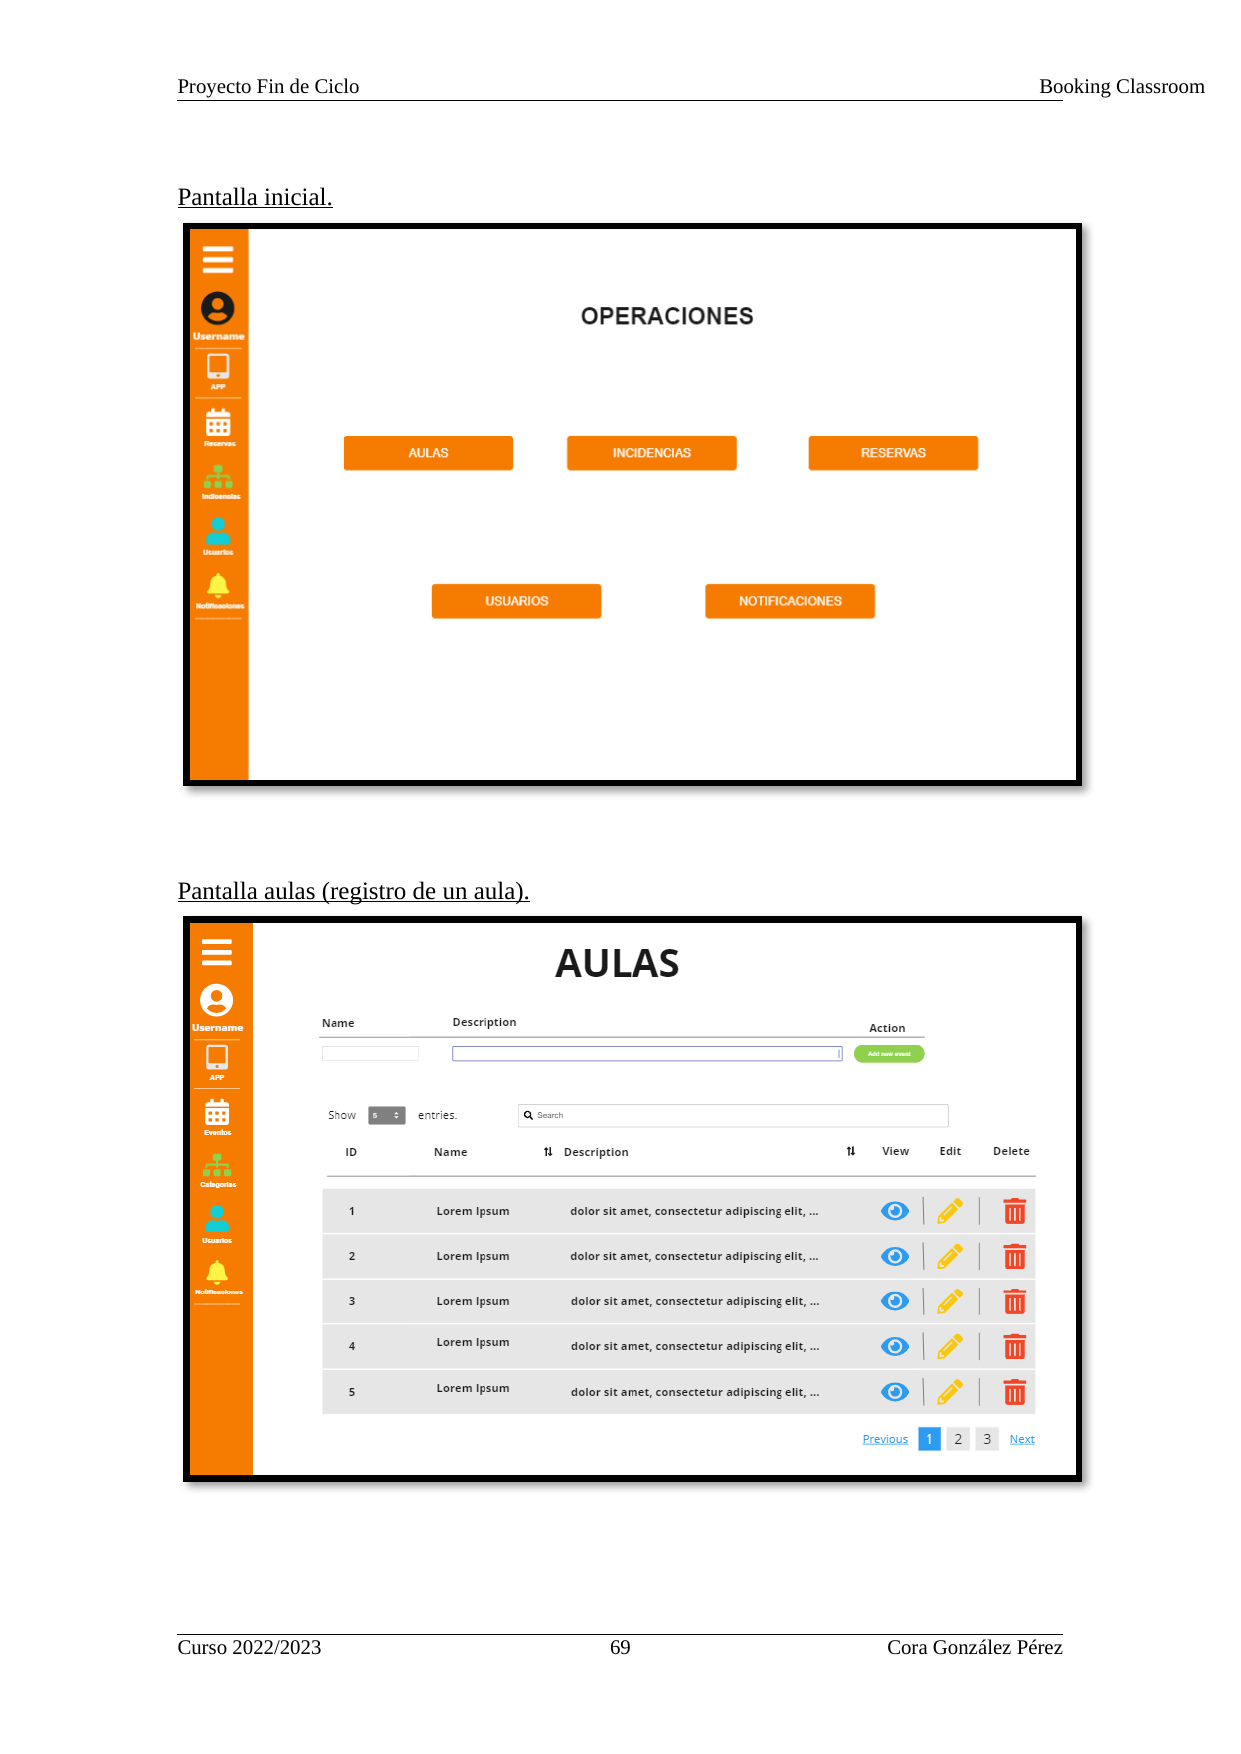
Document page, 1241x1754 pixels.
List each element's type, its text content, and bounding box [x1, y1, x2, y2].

picture [190, 923, 1076, 1475]
text Pantalla aulas (registro de un aula). [177, 876, 1063, 904]
picture [190, 229, 1076, 780]
text Pantalla inicial. [177, 182, 1063, 211]
